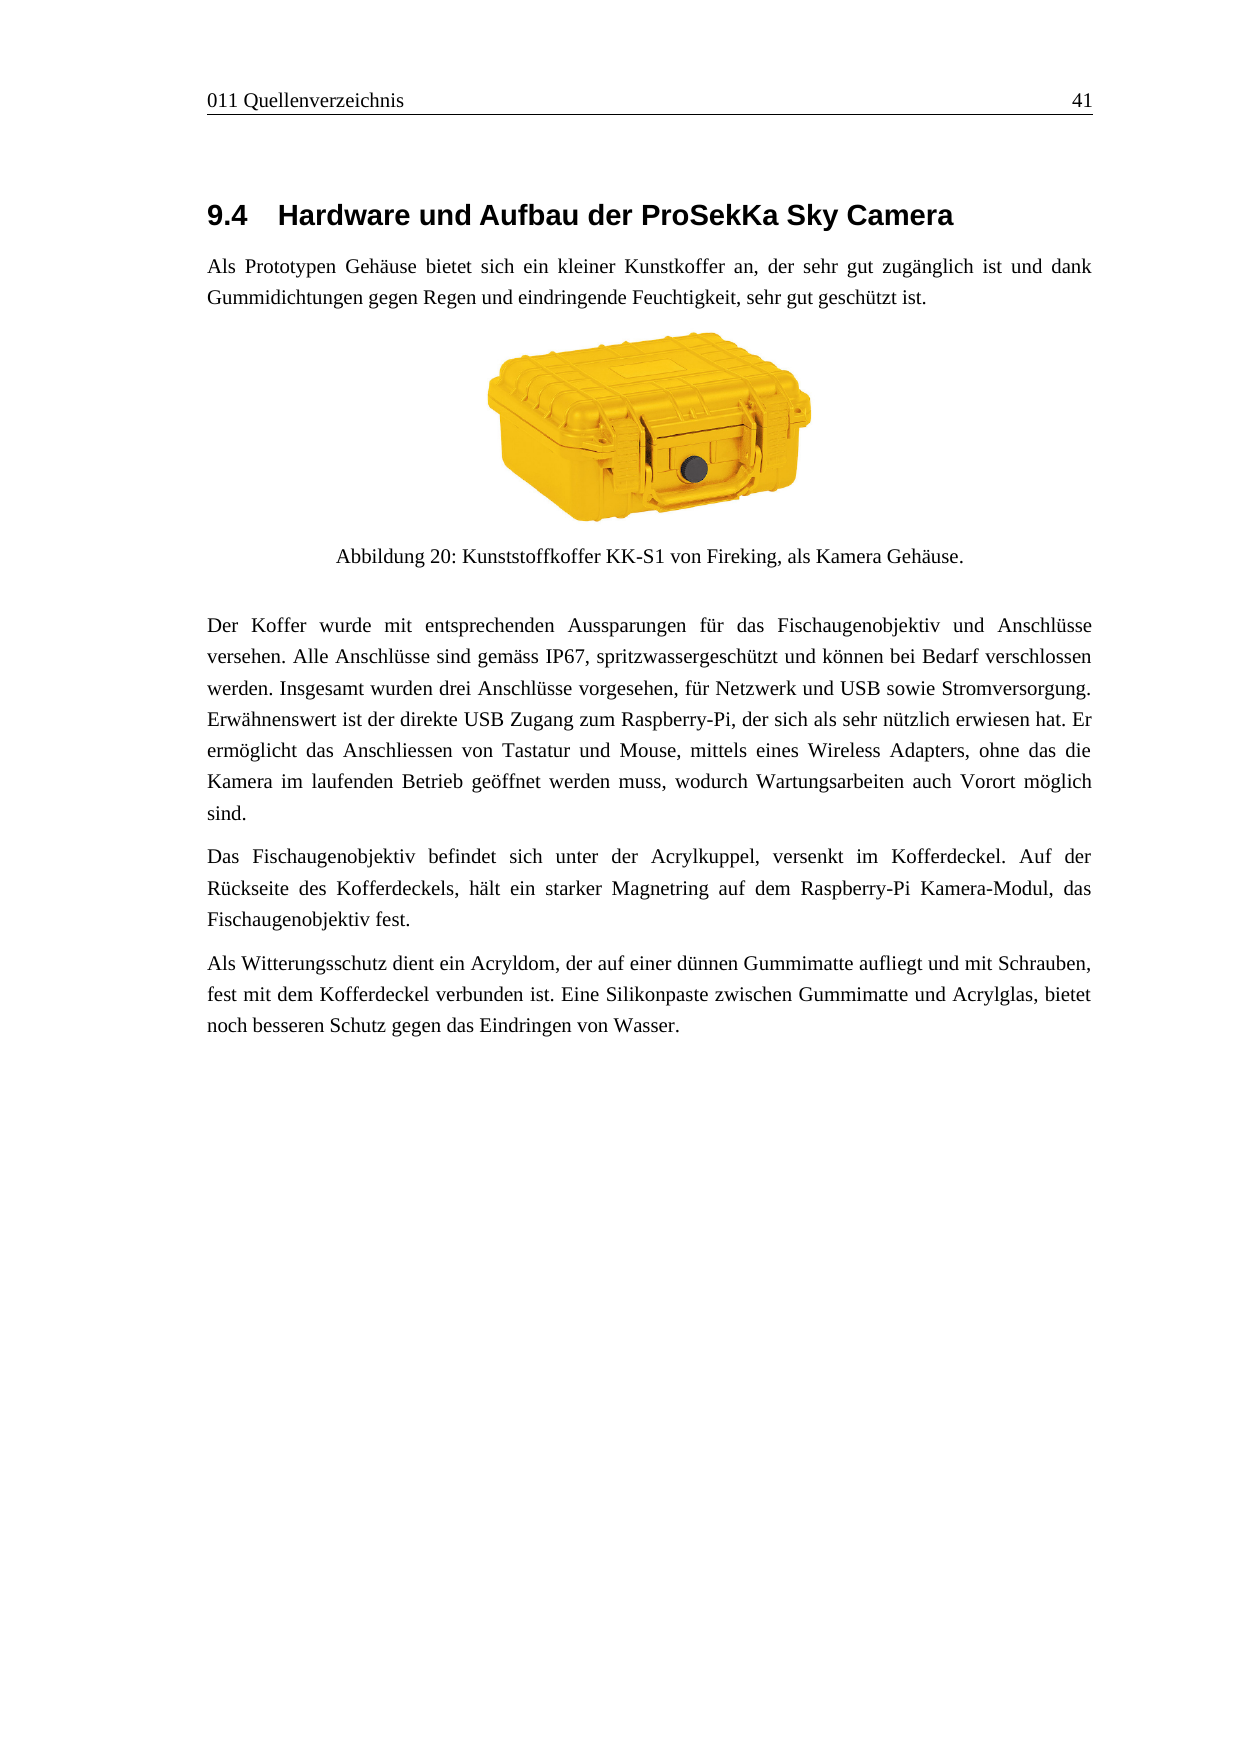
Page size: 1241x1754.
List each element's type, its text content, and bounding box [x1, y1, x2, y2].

text Der Koffer wurde mit entsprechenden Aussparungen für das Fischaugenobjektiv und Anschlüsse versehen. Alle Anschlüsse sind gemäss IP67, spritzwassergeschützt und können bei Bedarf verschlossen werden. Insgesamt wurden drei Anschlüsse vorgesehen, für Netzwerk und USB sowie Stromversorgung. Erwähnenswert ist der direkte USB Zugang zum Raspberry-Pi, der sich als sehr nützlich erwiesen hat. Er ermöglicht das Anschliessen von Tastatur und Mouse, mittels eines Wireless Adapters, ohne das die Kamera im laufenden Betrieb geöffnet werden muss, wodurch Wartungsarbeiten auch Vorort möglich sind. [207, 613, 1093, 824]
text Als Witterungsschutz dient ein Acryldom, der auf einer dünnen Gummimatte aufliegt und mit Schrauben, fest mit dem Kofferdeckel verbunden ist. Eine Silikonpaste zwischen Gummimatte und Acrylglas, bietet noch besseren Schutz gegen das Eindringen von Wasser. [207, 951, 1093, 1037]
text Abbildung 20: Kunststoffkoffer KK-S1 von Fireking, als Kamera Gehäuse. [207, 544, 1093, 568]
text Als Prototypen Gehäuse bietet sich ein kleiner Kunstkoffer an, der sehr gut zugänglich ist und dank Gummidichtungen gegen Regen und eindringende Feuchtigkeit, sehr gut geschützt ist. [207, 254, 1093, 309]
subtitle Hardware und Aufbau der ProSekKa Sky Camera [207, 198, 1093, 231]
picture [483, 328, 817, 525]
text Das Fischaugenobjektiv befindet sich unter der Acrylkuppel, versenkt im Kofferdeckel. Auf der Rückseite des Kofferdeckels, hält ein starker Magnetring auf dem Raspberry-Pi Kamera-Modul, das Fischaugenobjektiv fest. [207, 844, 1093, 931]
